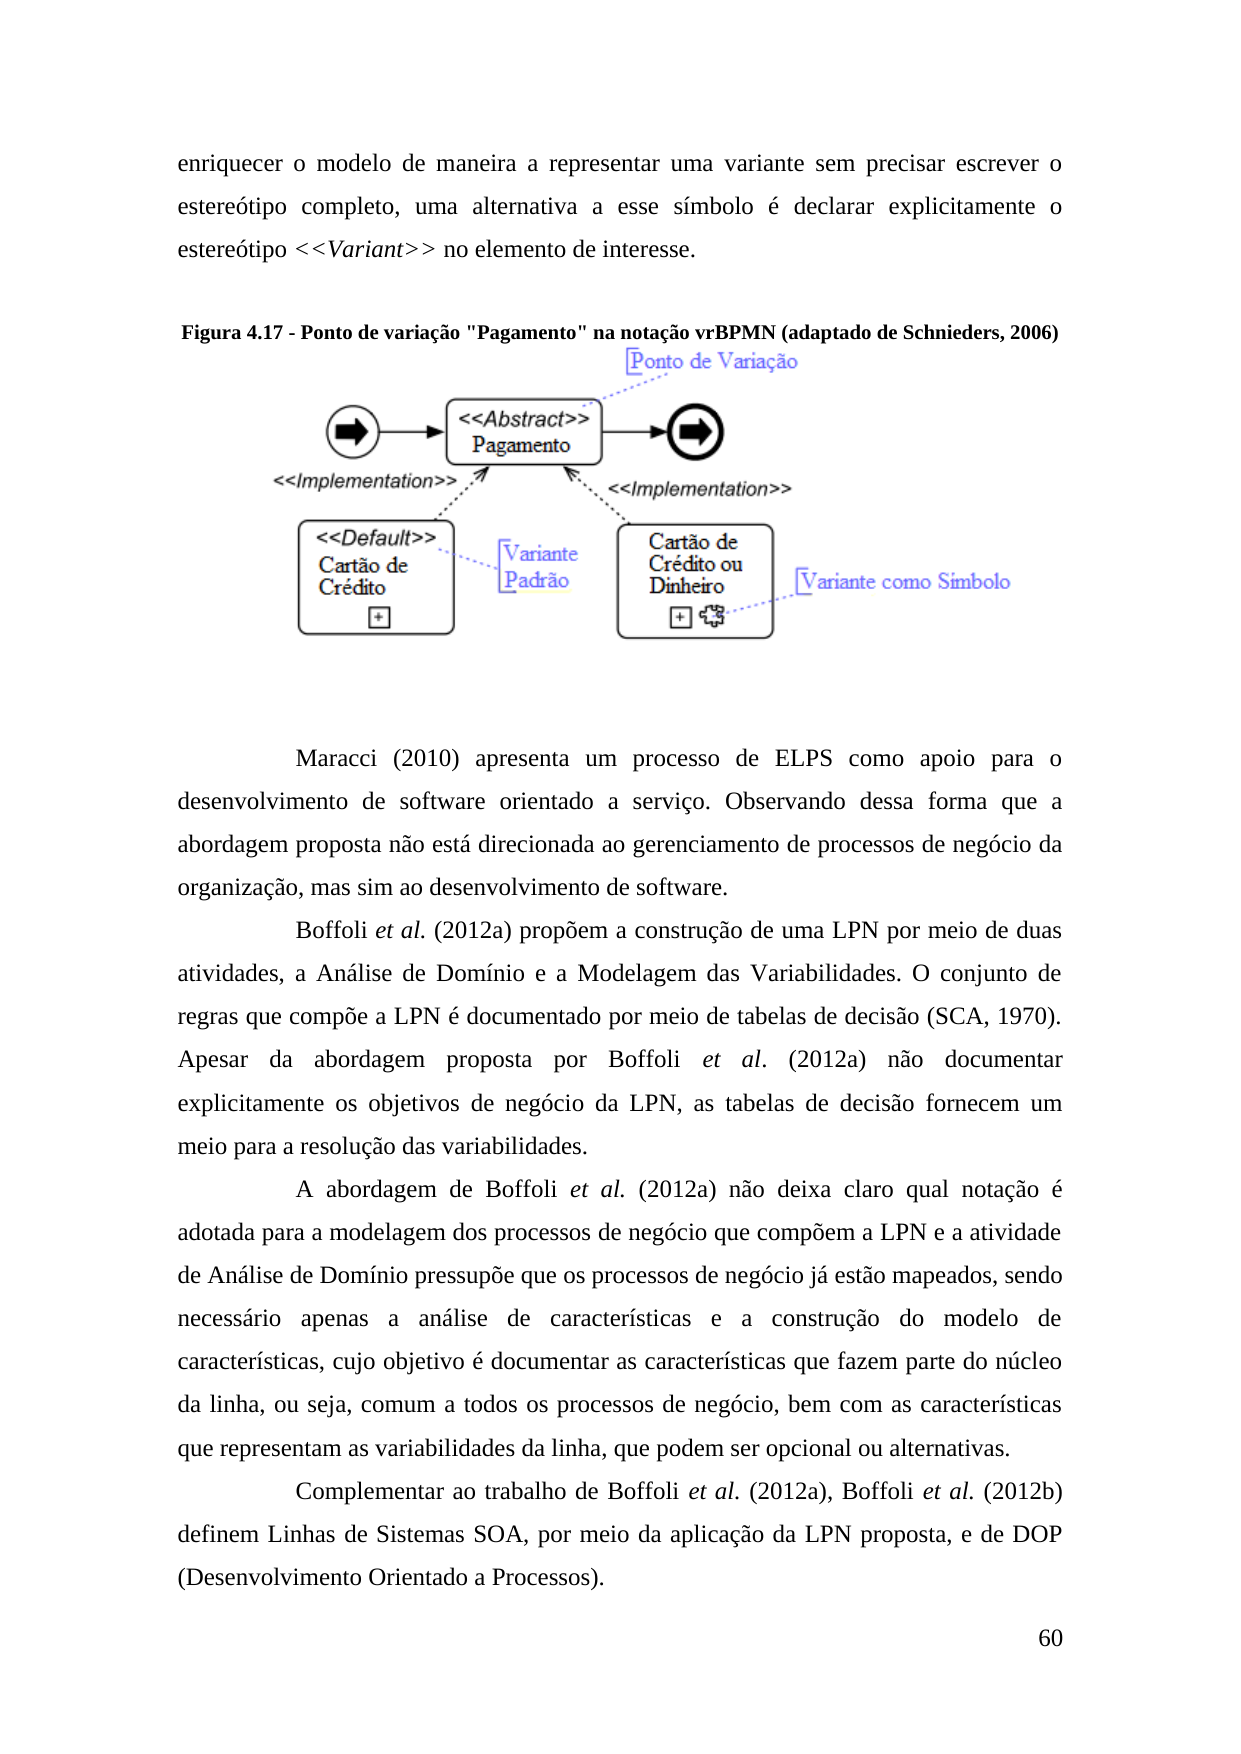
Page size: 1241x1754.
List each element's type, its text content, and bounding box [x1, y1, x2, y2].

text Maracci (2010) apresenta um processo de ELPS como apoio para o desenvolvimento de software orientado a serviço. Observando dessa forma que a abordagem proposta não está direcionada ao gerenciamento de processos de negócio da organização, mas sim ao desenvolvimento de software. [177, 743, 1063, 901]
text A abordagem de Boffoli et al. (2012a) não deixa claro qual notação é adotada para a modelagem dos processos de negócio que compõem a LPN e a atividade de Análise de Domínio pressupõe que os processos de negócio já estão mapeados, sendo necessário apenas a análise de características e a construção do modelo de características, cujo objetivo é documentar as características que fazem parte do núcleo da linha, ou seja, comum a todos os processos de negócio, bem com as características que representam as variabilidades da linha, que podem ser opcional ou alternativas. [177, 1174, 1063, 1461]
text Complementar ao trabalho de Boffoli et al. (2012a), Boffoli et al. (2012b) definem Linhas de Sistemas SOA, por meio da aplicação da LPN proposta, e de DOP (Desenvolvimento Orientado a Processos). [177, 1476, 1063, 1591]
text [177, 148, 1063, 263]
text Boffoli et al. (2012a) propõem a construção de uma LPN por meio de duas atividades, a Análise de Domínio e a Modelagem das Variabilidades. O conjunto de regras que compõe a LPN é documentado por meio de tabelas de decisão (SCA, 1970). Apesar da abordagem proposta por Boffoli et al. (2012a) não documentar explicitamente os objetivos de negócio da LPN, as tabelas de decisão fornecem um meio para a resolução das variabilidades. [177, 915, 1063, 1159]
picture [219, 344, 1021, 686]
